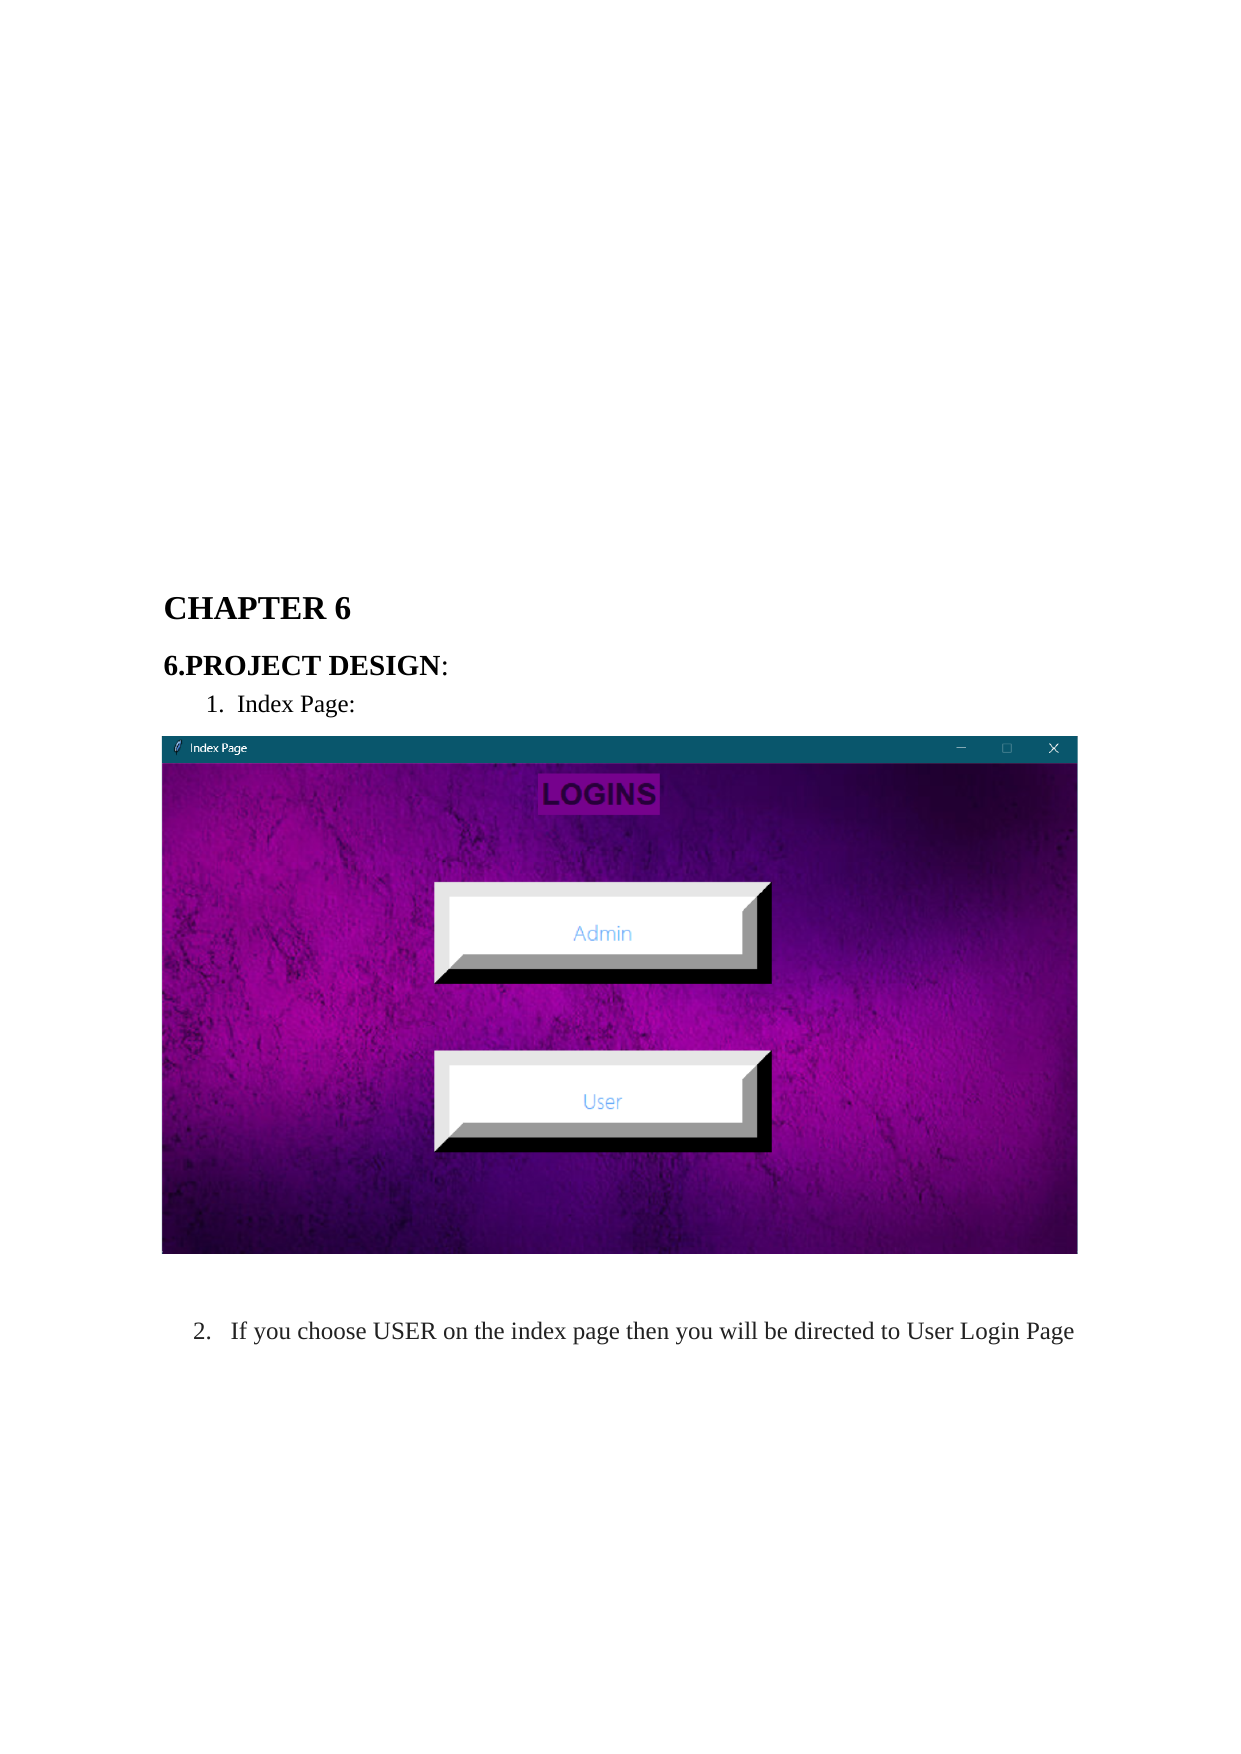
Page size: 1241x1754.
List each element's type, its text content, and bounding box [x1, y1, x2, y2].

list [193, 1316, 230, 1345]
text CHAPTER 6 [163, 588, 1077, 627]
picture [161, 736, 1078, 1254]
text 1. Index Page: [162, 689, 1077, 718]
text 6.PROJECT DESIGN: [163, 648, 1077, 682]
